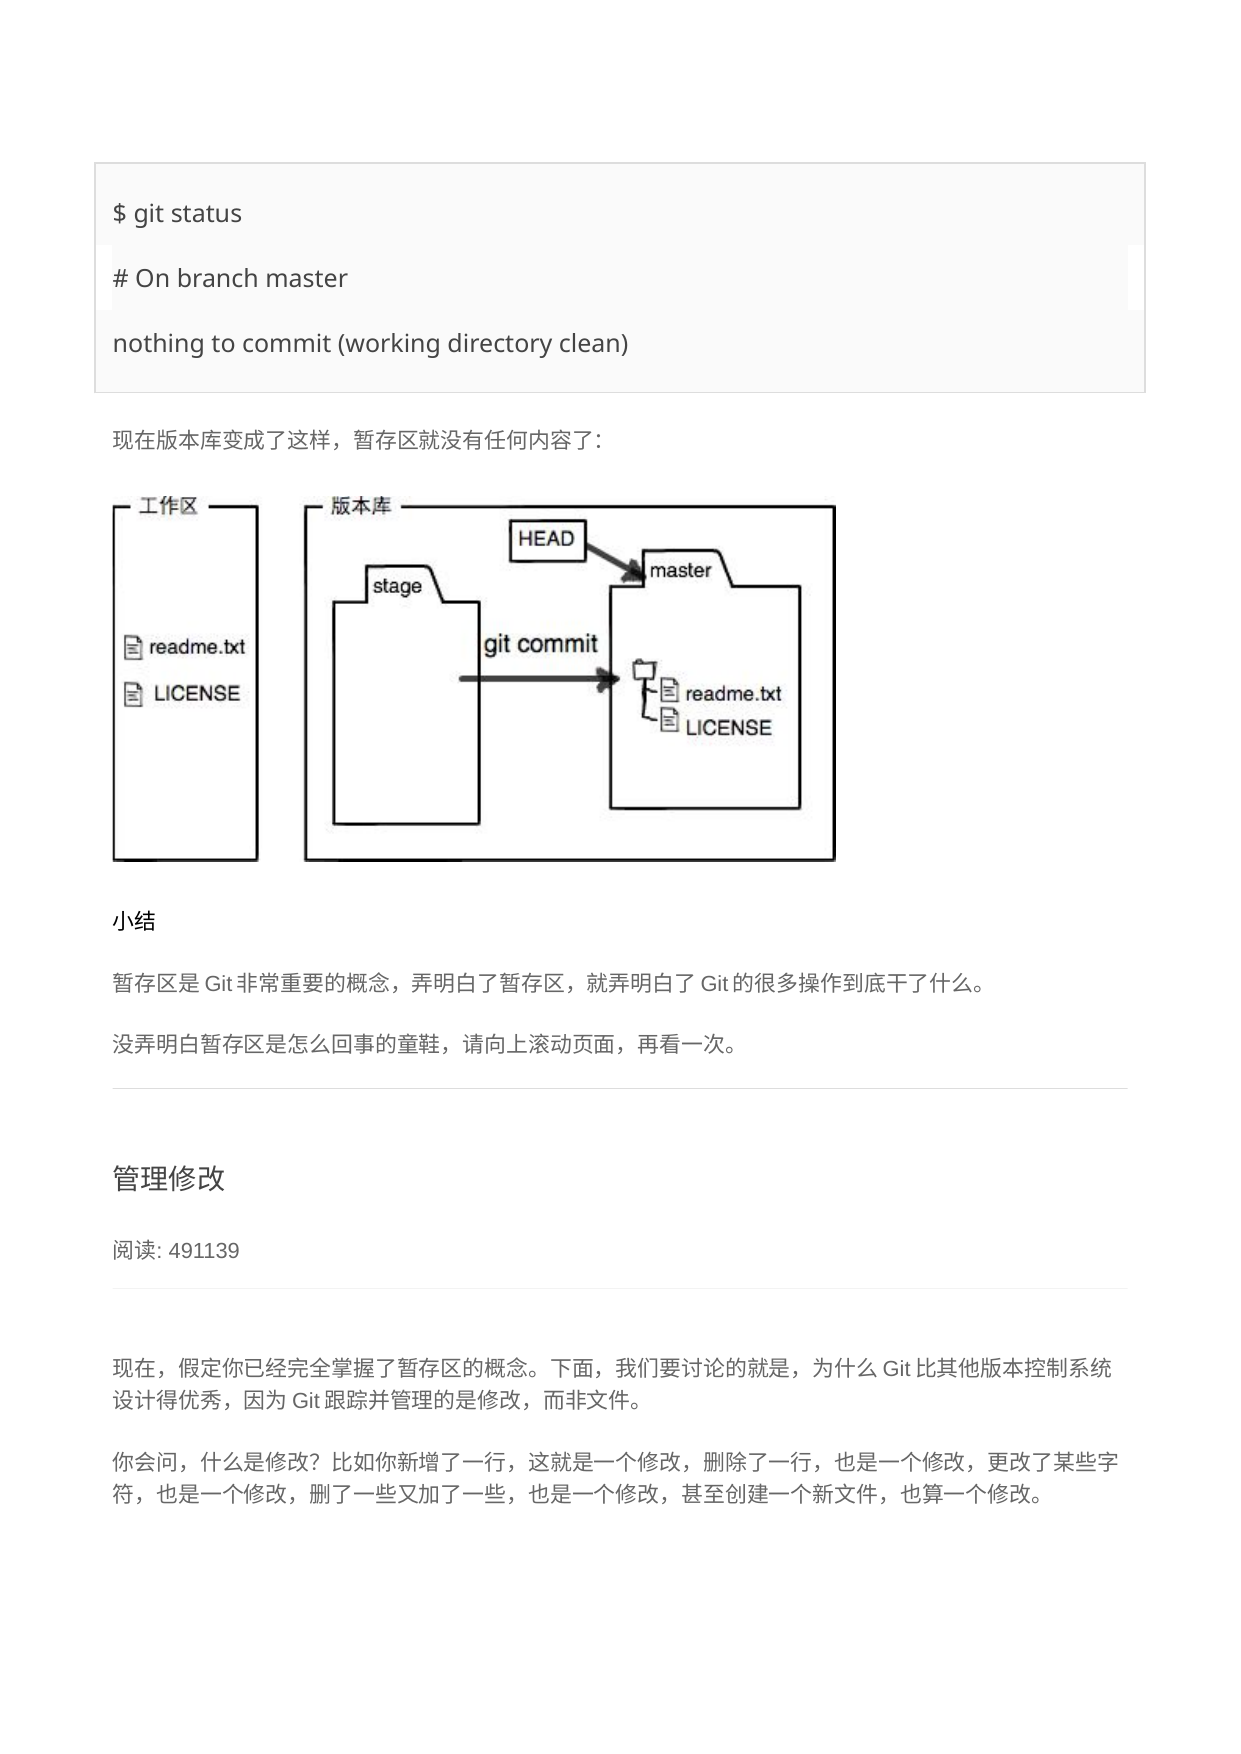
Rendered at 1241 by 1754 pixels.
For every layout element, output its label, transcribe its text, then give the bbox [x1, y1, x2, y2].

text $ git status [96, 164, 1144, 245]
text 暂存区是Git非常重要的概念，弄明白了暂存区，就弄明白了Git的很多操作到底干了什么。 [112, 965, 1128, 998]
text 小结 [112, 903, 1128, 936]
text 现在，假定你已经完全掌握了暂存区的概念。下面，我们要讨论的就是，为什么Git比其他版本控制系统设计得优秀，因为Git跟踪并管理的是修改，而非文件。 [112, 1350, 1128, 1415]
text # On branch master [112, 245, 1128, 292]
text 现在版本库变成了这样，暂存区就没有任何内容了： [112, 423, 1128, 455]
subtitle 管理修改 [112, 1144, 1128, 1209]
text nothing to commit (working directory clean) [96, 292, 1144, 392]
text 没弄明白暂存区是怎么回事的童鞋，请向上滚动页面，再看一次。 [112, 1027, 1128, 1059]
picture [112, 496, 836, 862]
text 阅读: 491139 [112, 1233, 1128, 1265]
text 你会问，什么是修改？比如你新增了一行，这就是一个修改，删除了一行，也是一个修改，更改了某些字符，也是一个修改，删了一些又加了一些，也是一个修改，甚至创建一个新文件，也算一个修改。 [112, 1444, 1128, 1509]
